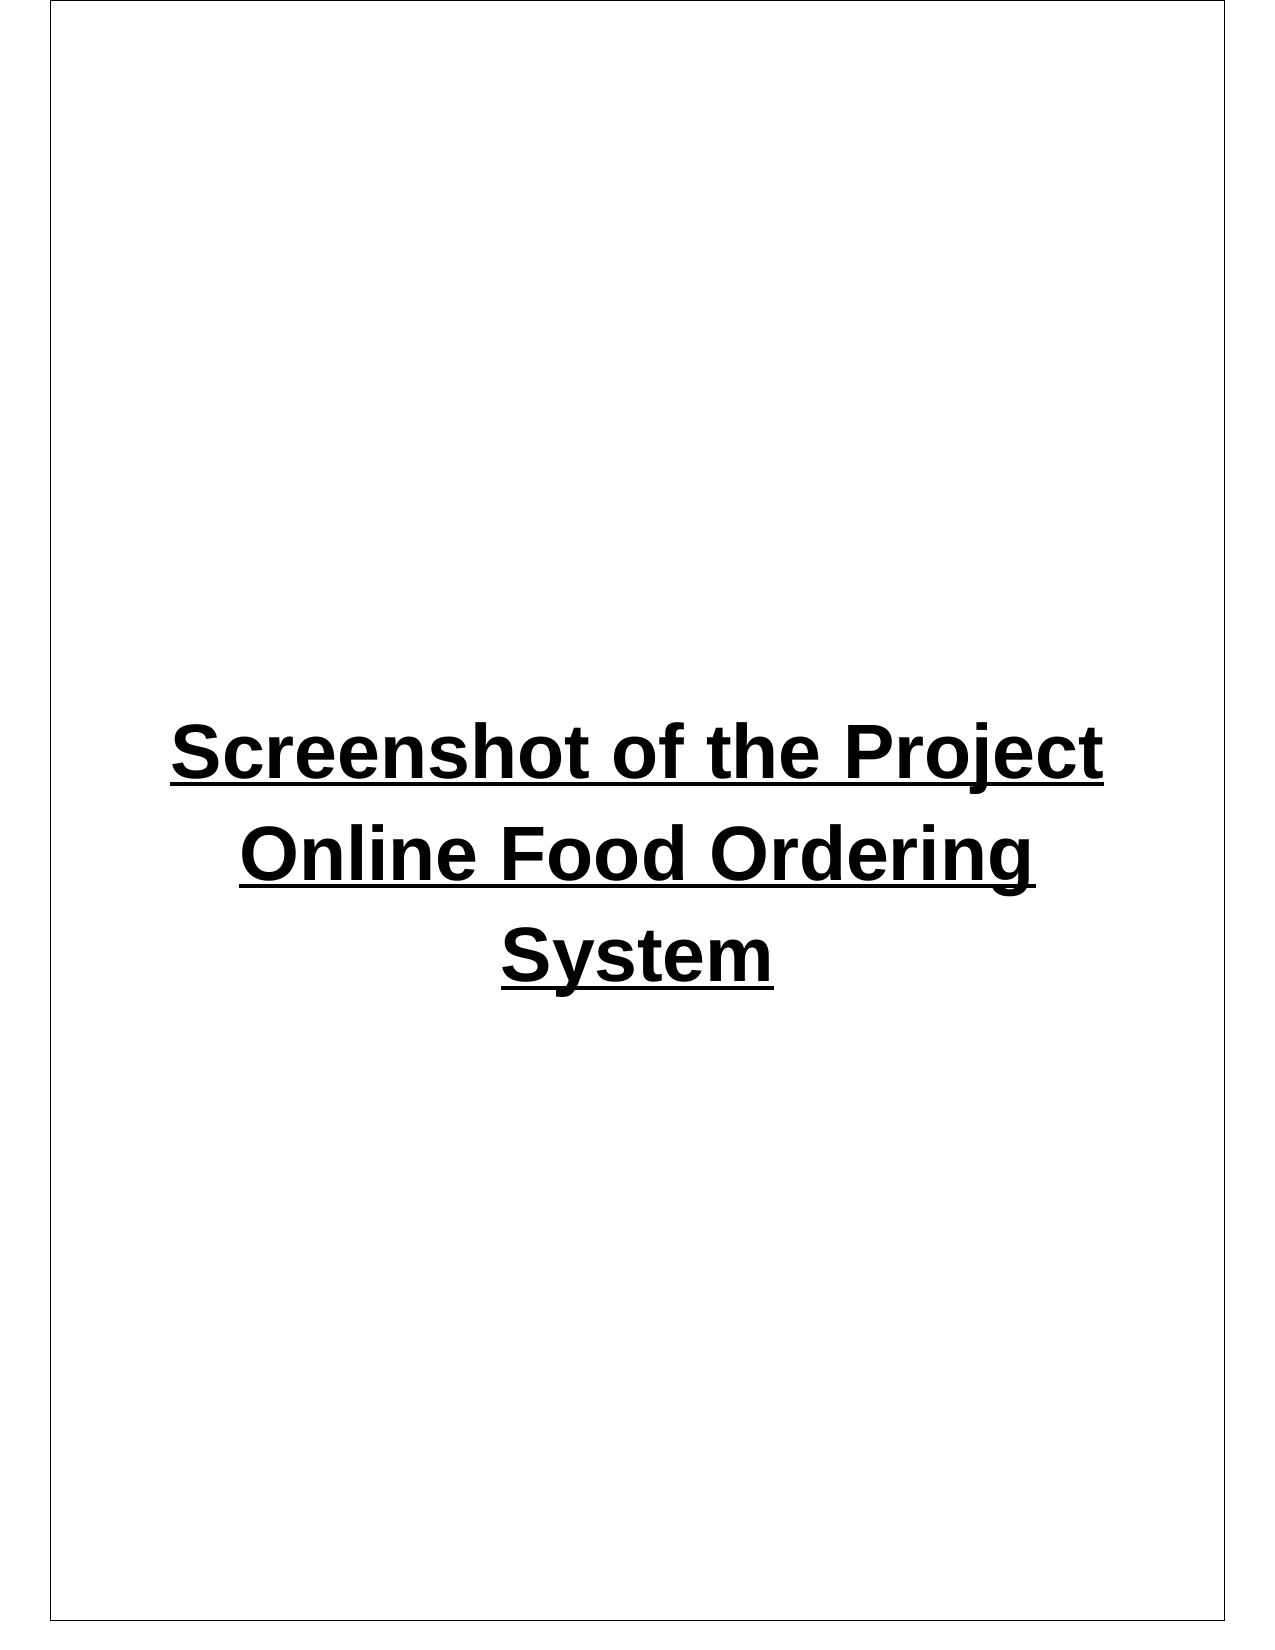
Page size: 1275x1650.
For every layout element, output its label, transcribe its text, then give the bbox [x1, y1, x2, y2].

subtitle Screenshot of the Project Online Food Ordering System [127, 706, 1147, 998]
